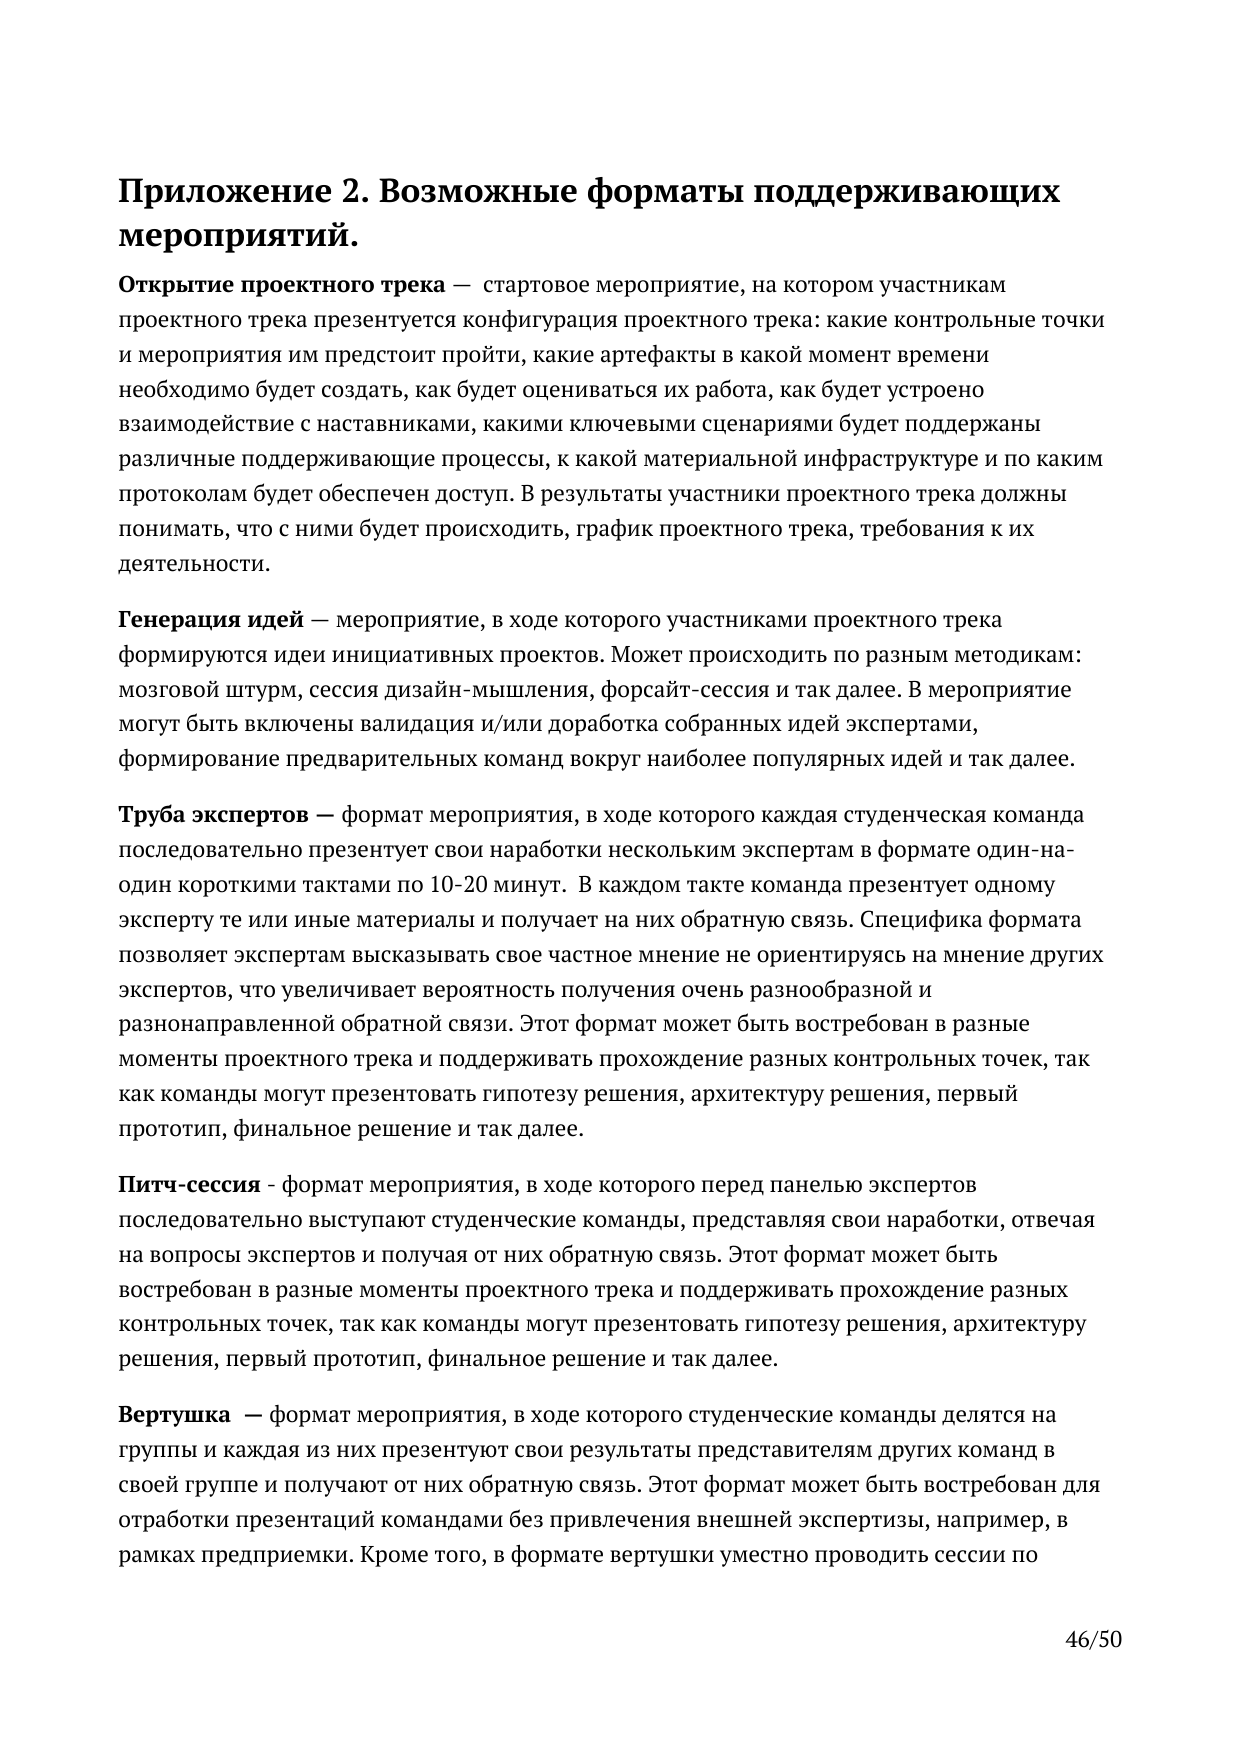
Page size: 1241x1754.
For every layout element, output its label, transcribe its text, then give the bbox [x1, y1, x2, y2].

text Питч-сессия - формат мероприятия, в ходе которого перед панелью экспертов последовательно выступают студенческие команды, представляя свои наработки, отвечая на вопросы экспертов и получая от них обратную связь. Этот формат может быть востребован в разные моменты проектного трека и поддерживать прохождение разных контрольных точек, так как команды могут презентовать гипотезу решения, архитектуру решения, первый прототип, финальное решение и так далее. [118, 1168, 1122, 1373]
text Труба экспертов — формат мероприятия, в ходе которого каждая студенческая команда последовательно презентует свои наработки нескольким экспертам в формате один-на-один короткими тактами по 10-20 минут. В каждом такте команда презентует одному эксперту те или иные материалы и получает на них обратную связь. Специфика формата позволяет экспертам высказывать свое частное мнение не ориентируясь на мнение других экспертов, что увеличивает вероятность получения очень разнообразной и разнонаправленной обратной связи. Этот формат может быть востребован в разные моменты проектного трека и поддерживать прохождение разных контрольных точек, так как команды могут презентовать гипотезу решения, архитектуру решения, первый прототип, финальное решение и так далее. [118, 799, 1122, 1143]
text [118, 1399, 1122, 1569]
text Генерация идей — мероприятие, в ходе которого участниками проектного трека формируются идеи инициативных проектов. Может происходить по разным методикам: мозговой штурм, сессия дизайн-мышления, форсайт-сессия и так далее. В мероприятие могут быть включены валидация и/или доработка собранных идей экспертами, формирование предварительных команд вокруг наиболее популярных идей и так далее. [118, 603, 1122, 773]
subtitle Приложение 2. Возможные форматы поддерживающих мероприятий. [118, 168, 1122, 256]
text Открытие проектного трека — стартовое мероприятие, на котором участникам проектного трека презентуется конфигурация проектного трека: какие контрольные точки и мероприятия им предстоит пройти, какие артефакты в какой момент времени необходимо будет создать, как будет оцениваться их работа, как будет устроено взаимодействие с наставниками, какими ключевыми сценариями будет поддержаны различные поддерживающие процессы, к какой материальной инфраструктуре и по каким протоколам будет обеспечен доступ. В результаты участники проектного трека должны понимать, что с ними будет происходить, график проектного трека, требования к их деятельности. [118, 268, 1122, 578]
